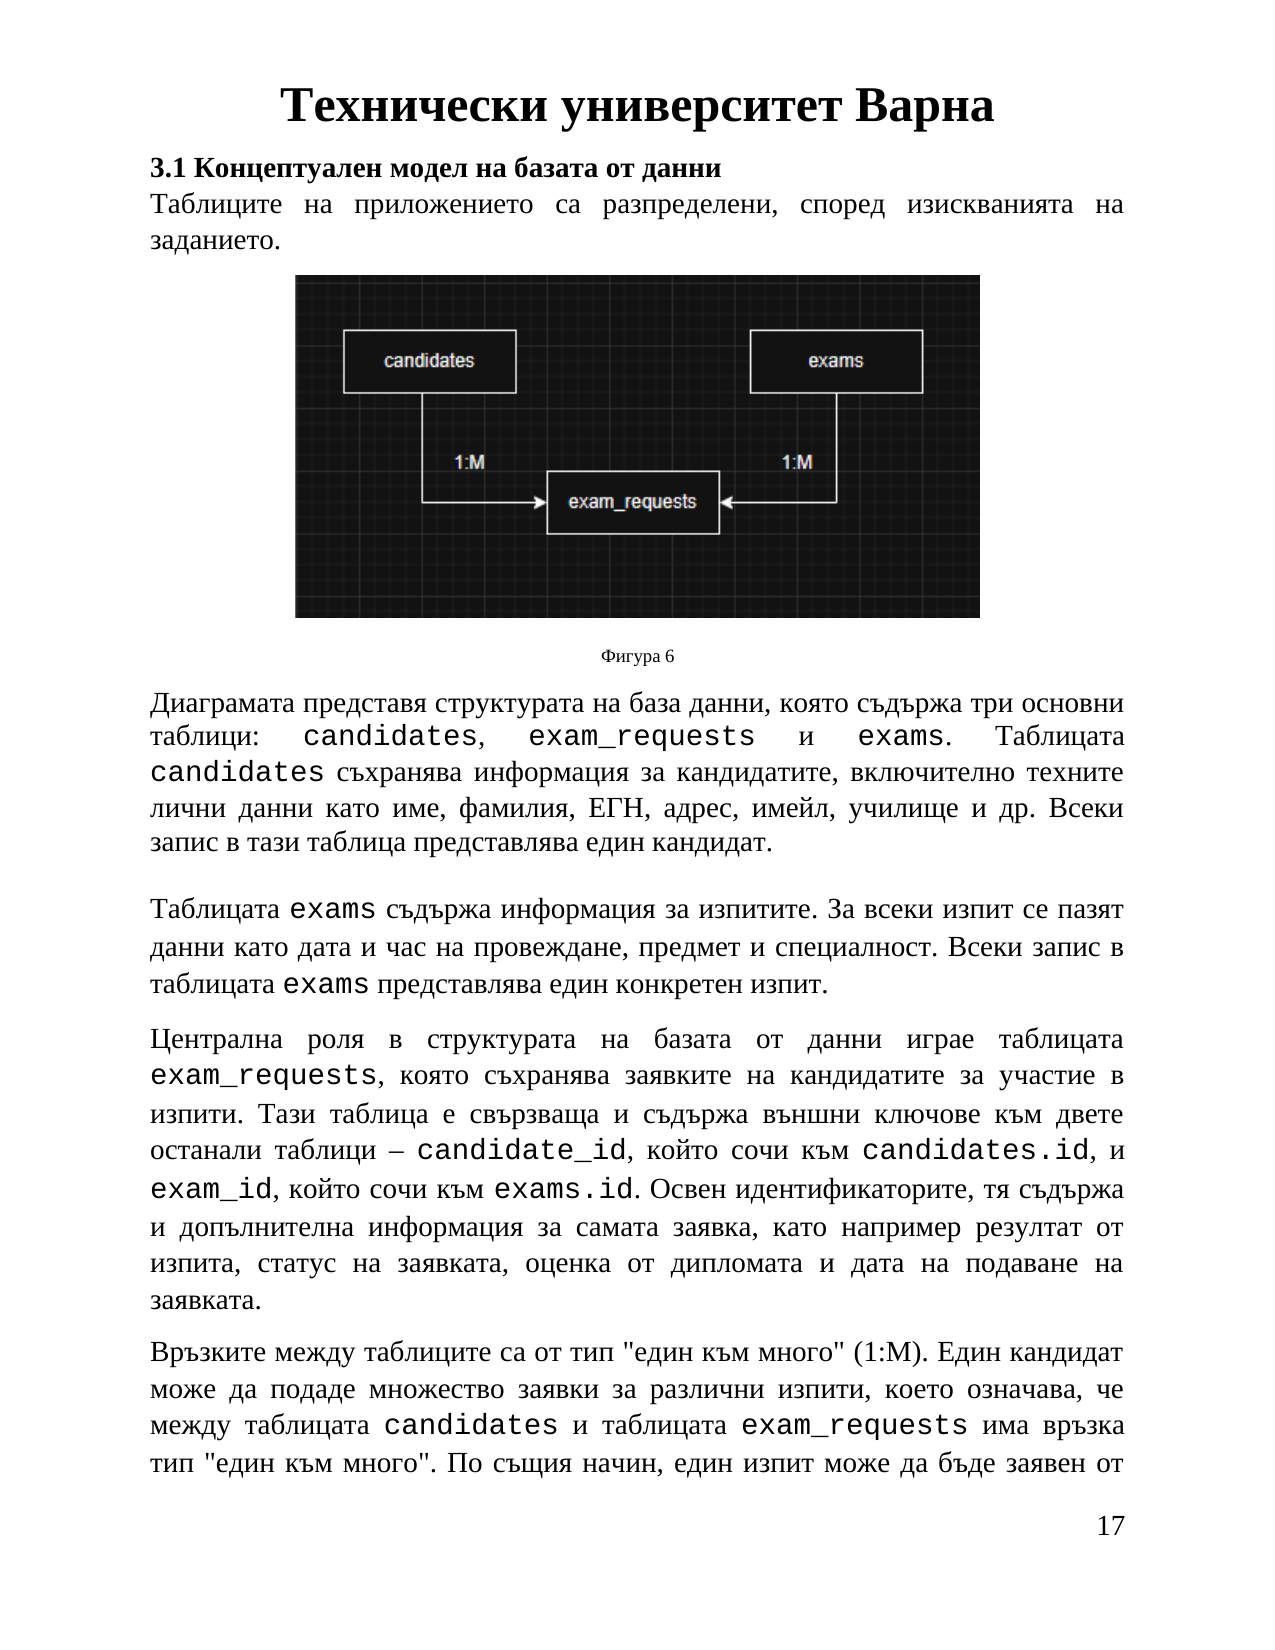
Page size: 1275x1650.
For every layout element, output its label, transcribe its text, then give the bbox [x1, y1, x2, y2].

subtitle 3.1 Концептуален модел на базата от данни [150, 150, 1125, 183]
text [150, 1334, 1125, 1479]
picture [295, 275, 980, 618]
text Таблиците на приложението са разпределени, според изискванията на заданието. [150, 186, 1125, 256]
text Диаграмата представя структурата на база данни, която съдържа три основни таблици: candidates, exam_requests и exams. Таблицата candidates съхранява информация за кандидатите, включително техните лични данни като име, фамилия, ЕГН, адрес, имейл, училище и др. Всеки запис в тази таблица представлява един кандидат. [150, 685, 1125, 857]
text Централна роля в структурата на базата от данни играе таблицата exam_requests, която съхранява заявките на кандидатите за участие в изпити. Тази таблица е свързваща и съдържа външни ключове към двете останали таблици – candidate_id, който сочи към candidates.id, и exam_id, който сочи към exams.id. Освен идентификаторите, тя съдържа и допълнителна информация за самата заявка, като например резултат от изпита, статус на заявката, оценка от дипломата и дата на подаване на заявката. [150, 1021, 1125, 1315]
text Таблицата exams съдържа информация за изпитите. За всеки изпит се пазят данни като дата и час на провеждане, предмет и специалност. Всеки запис в таблицата exams представлява един конкретен изпит. [150, 891, 1125, 1002]
text Фигура 6 [150, 645, 1125, 666]
